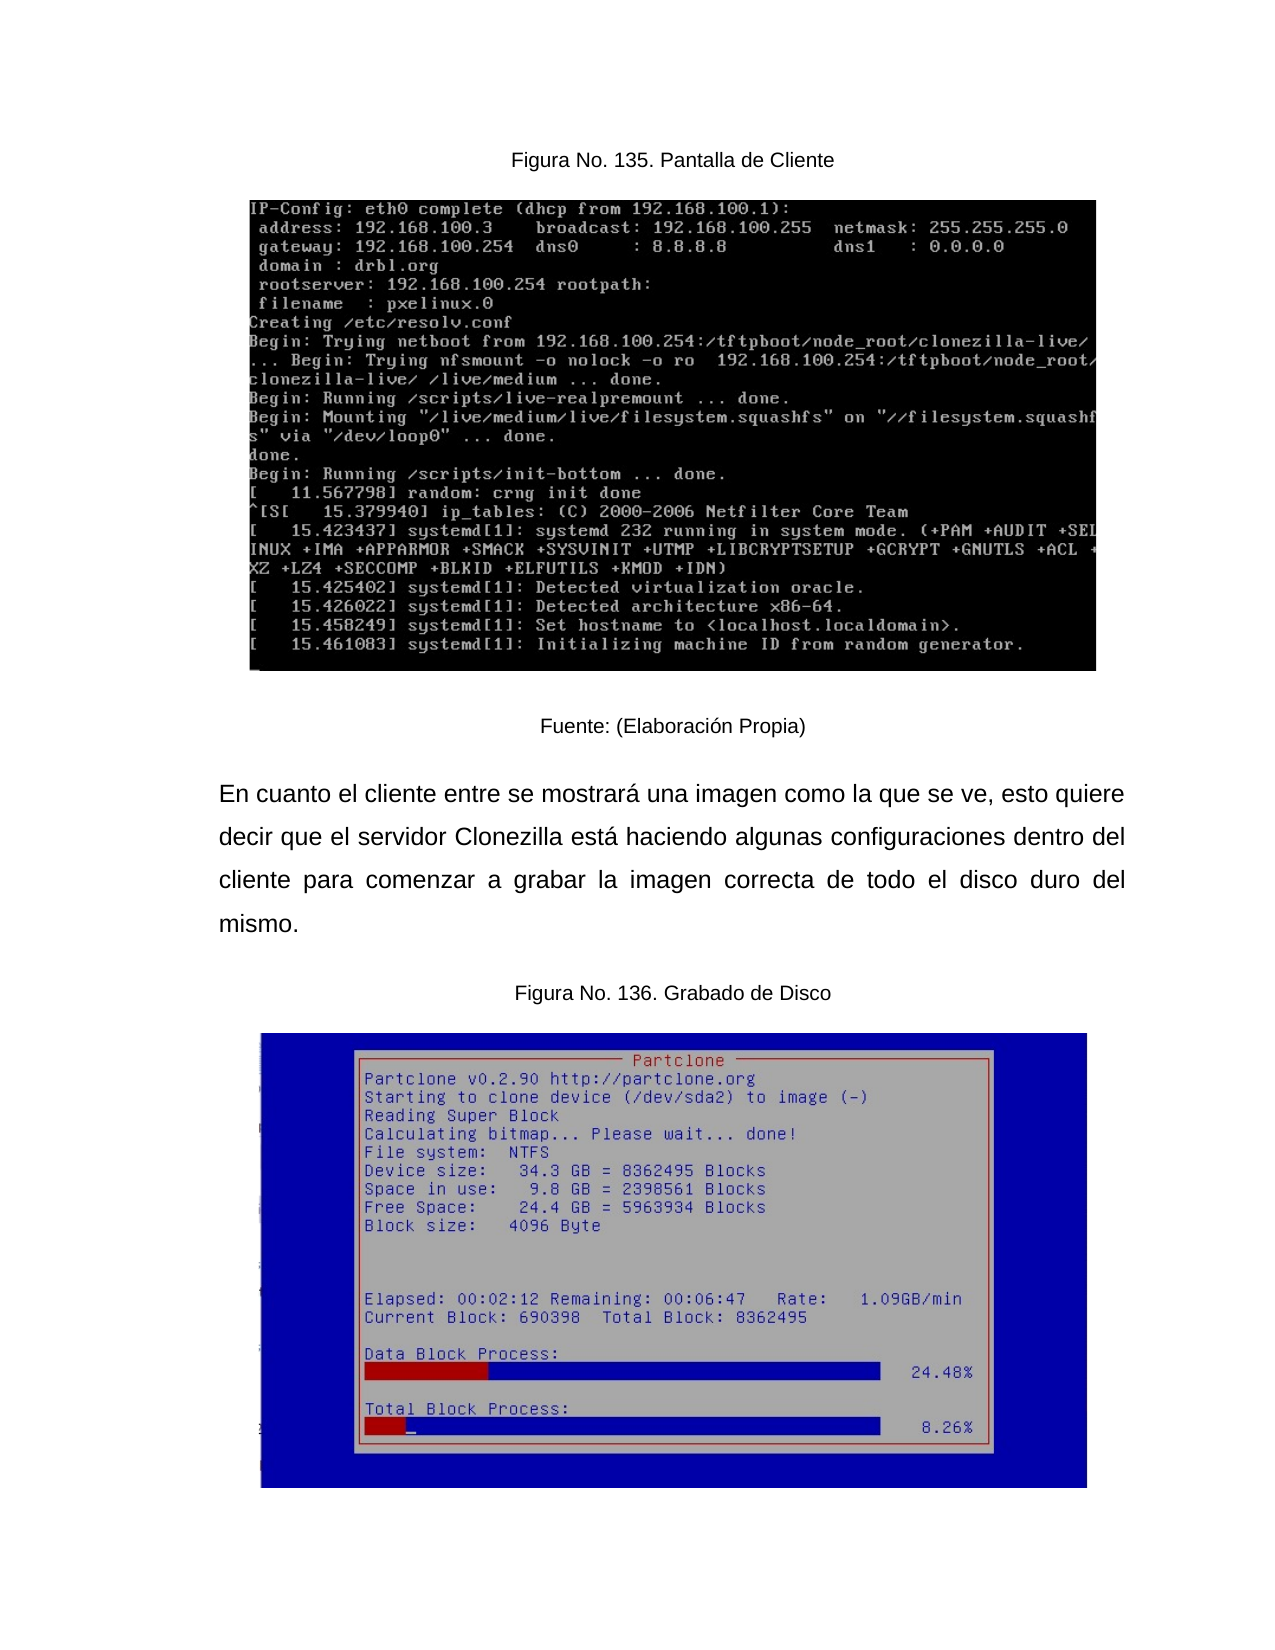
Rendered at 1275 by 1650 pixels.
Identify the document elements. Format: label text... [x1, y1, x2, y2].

picture [249, 200, 1097, 671]
text Fuente: (Elaboración Propia) [218, 714, 1127, 738]
picture [258, 1033, 1088, 1488]
text Figura No. 136. Grabado de Disco [218, 981, 1127, 1005]
text En cuanto el cliente entre se mostrará una imagen como la que se ve, esto quiere decir que el servidor Clonezilla está haciendo algunas configuraciones dentro del cliente para comenzar a grabar la imagen correcta de todo el disco duro del mismo. [218, 779, 1127, 937]
text Figura No. 135. Pantalla de Cliente [218, 148, 1127, 172]
